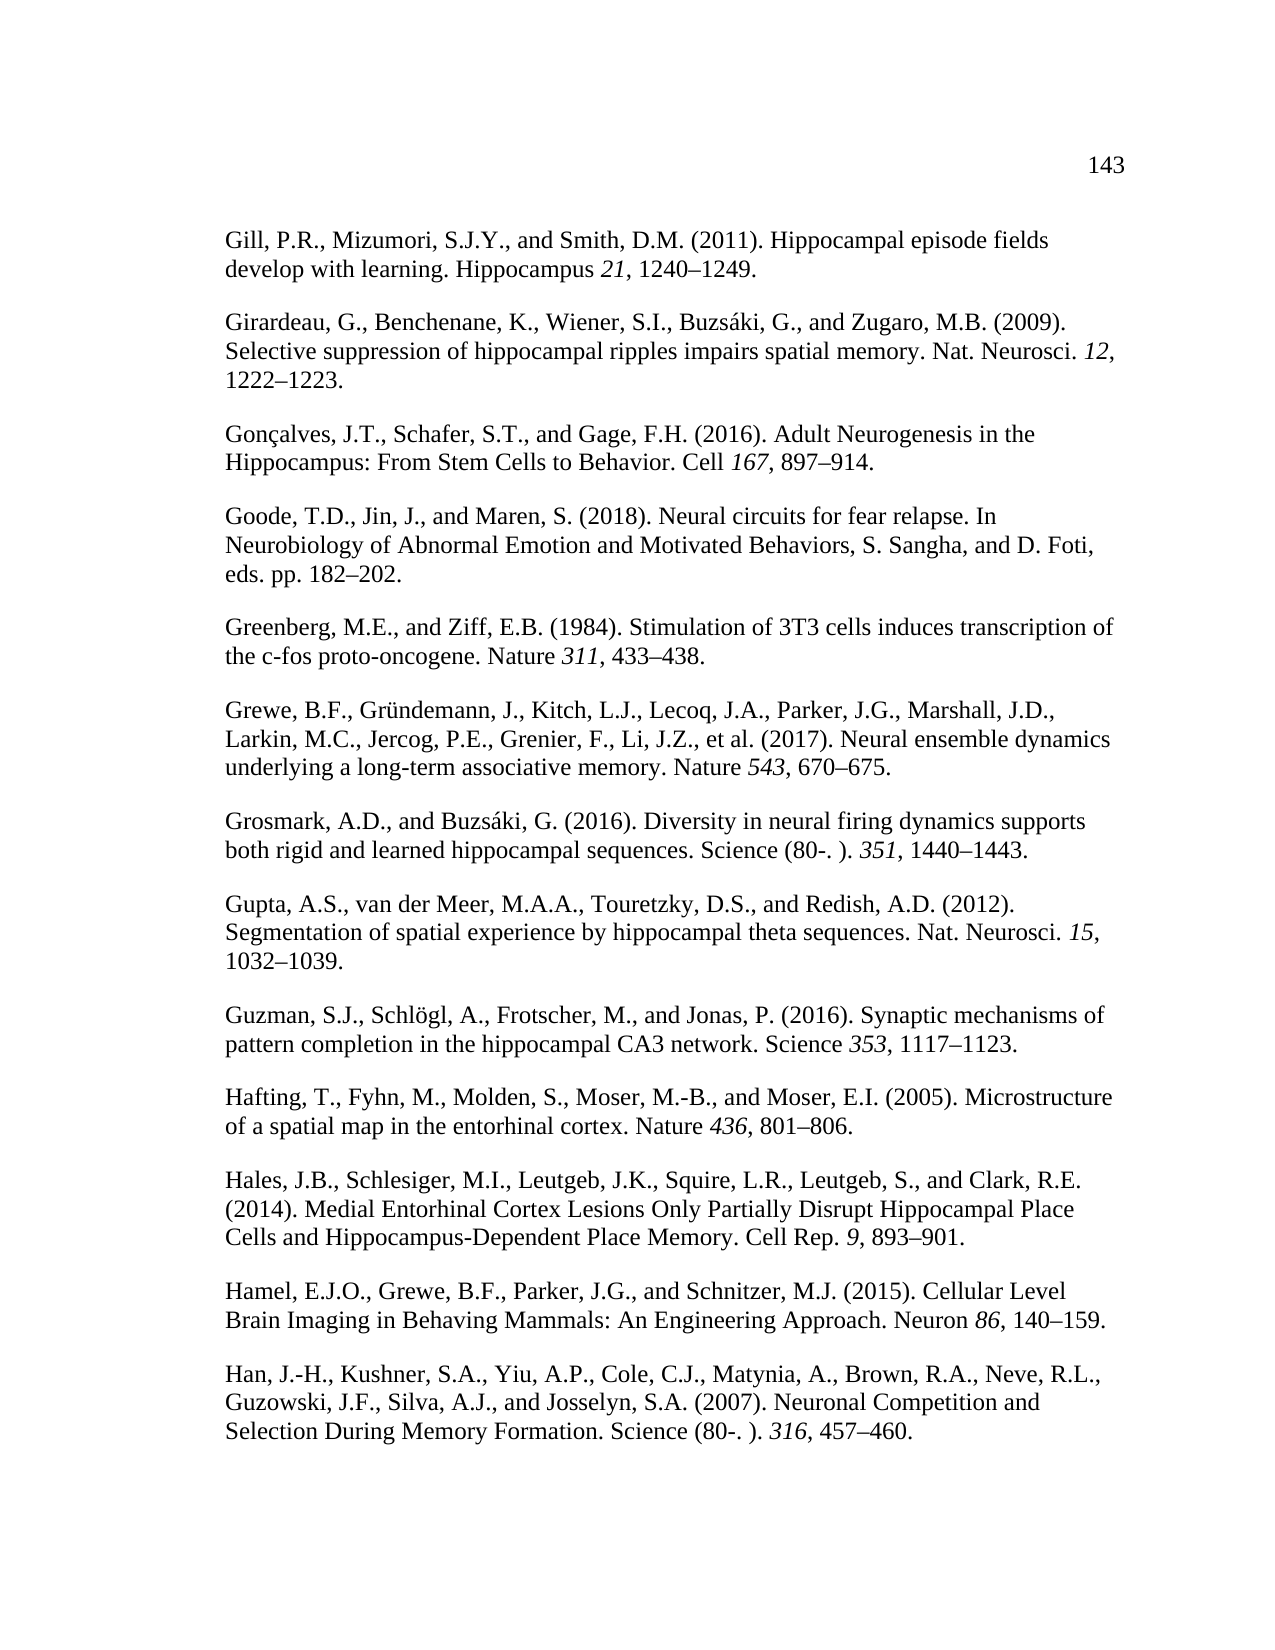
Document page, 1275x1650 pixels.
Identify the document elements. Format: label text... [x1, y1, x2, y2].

text Hamel, E.J.O., Grewe, B.F., Parker, J.G., and Schnitzer, M.J. (2015). Cellular Level Brain Imaging in Behaving Mammals: An Engineering Approach. Neuron 86, 140–159. [225, 1276, 1125, 1334]
text Gonçalves, J.T., Schafer, S.T., and Gage, F.H. (2016). Adult Neurogenesis in the Hippocampus: From Stem Cells to Behavior. Cell 167, 897–914. [225, 419, 1125, 476]
text Greenberg, M.E., and Ziff, E.B. (1984). Stimulation of 3T3 cells induces transcription of the c-fos proto-oncogene. Nature 311, 433–438. [225, 612, 1125, 670]
text Grewe, B.F., Gründemann, J., Kitch, L.J., Lecoq, J.A., Parker, J.G., Marshall, J.D., Larkin, M.C., Jercog, P.E., Grenier, F., Li, J.Z., et al. (2017). Neural ensemble dynamics underlying a long-term associative memory. Nature 543, 670–675. [225, 695, 1125, 781]
text Goode, T.D., Jin, J., and Maren, S. (2018). Neural circuits for fear relapse. In Neurobiology of Abnormal Emotion and Motivated Behaviors, S. Sangha, and D. Foti, eds. pp. 182–202. [225, 501, 1125, 587]
text Girardeau, G., Benchenane, K., Wiener, S.I., Buzsáki, G., and Zugaro, M.B. (2009). Selective suppression of hippocampal ripples impairs spatial memory. Nat. Neurosci. 12, 1222–1223. [225, 307, 1125, 394]
text Grosmark, A.D., and Buzsáki, G. (2016). Diversity in neural firing dynamics supports both rigid and learned hippocampal sequences. Science (80-. ). 351, 1440–1443. [225, 806, 1125, 864]
text Hafting, T., Fyhn, M., Molden, S., Moser, M.-B., and Moser, E.I. (2005). Microstructure of a spatial map in the entorhinal cortex. Nature 436, 801–806. [225, 1082, 1125, 1140]
text Gupta, A.S., van der Meer, M.A.A., Touretzky, D.S., and Redish, A.D. (2012). Segmentation of spatial experience by hippocampal theta sequences. Nat. Neurosci. 15, 1032–1039. [225, 889, 1125, 975]
text Gill, P.R., Mizumori, S.J.Y., and Smith, D.M. (2011). Hippocampal episode fields develop with learning. Hippocampus 21, 1240–1249. [225, 225, 1125, 282]
text Han, J.-H., Kushner, S.A., Yiu, A.P., Cole, C.J., Matynia, A., Brown, R.A., Neve, R.L., Guzowski, J.F., Silva, A.J., and Josselyn, S.A. (2007). Neuronal Competition and Selection During Memory Formation. Science (80-. ). 316, 457–460. [225, 1359, 1125, 1445]
text Guzman, S.J., Schlögl, A., Frotscher, M., and Jonas, P. (2016). Synaptic mechanisms of pattern completion in the hippocampal CA3 network. Science 353, 1117–1123. [225, 1000, 1125, 1057]
text Hales, J.B., Schlesiger, M.I., Leutgeb, J.K., Squire, L.R., Leutgeb, S., and Clark, R.E. (2014). Medial Entorhinal Cortex Lesions Only Partially Disrupt Hippocampal Place Cells and Hippocampus-Dependent Place Memory. Cell Rep. 9, 893–901. [225, 1165, 1125, 1251]
